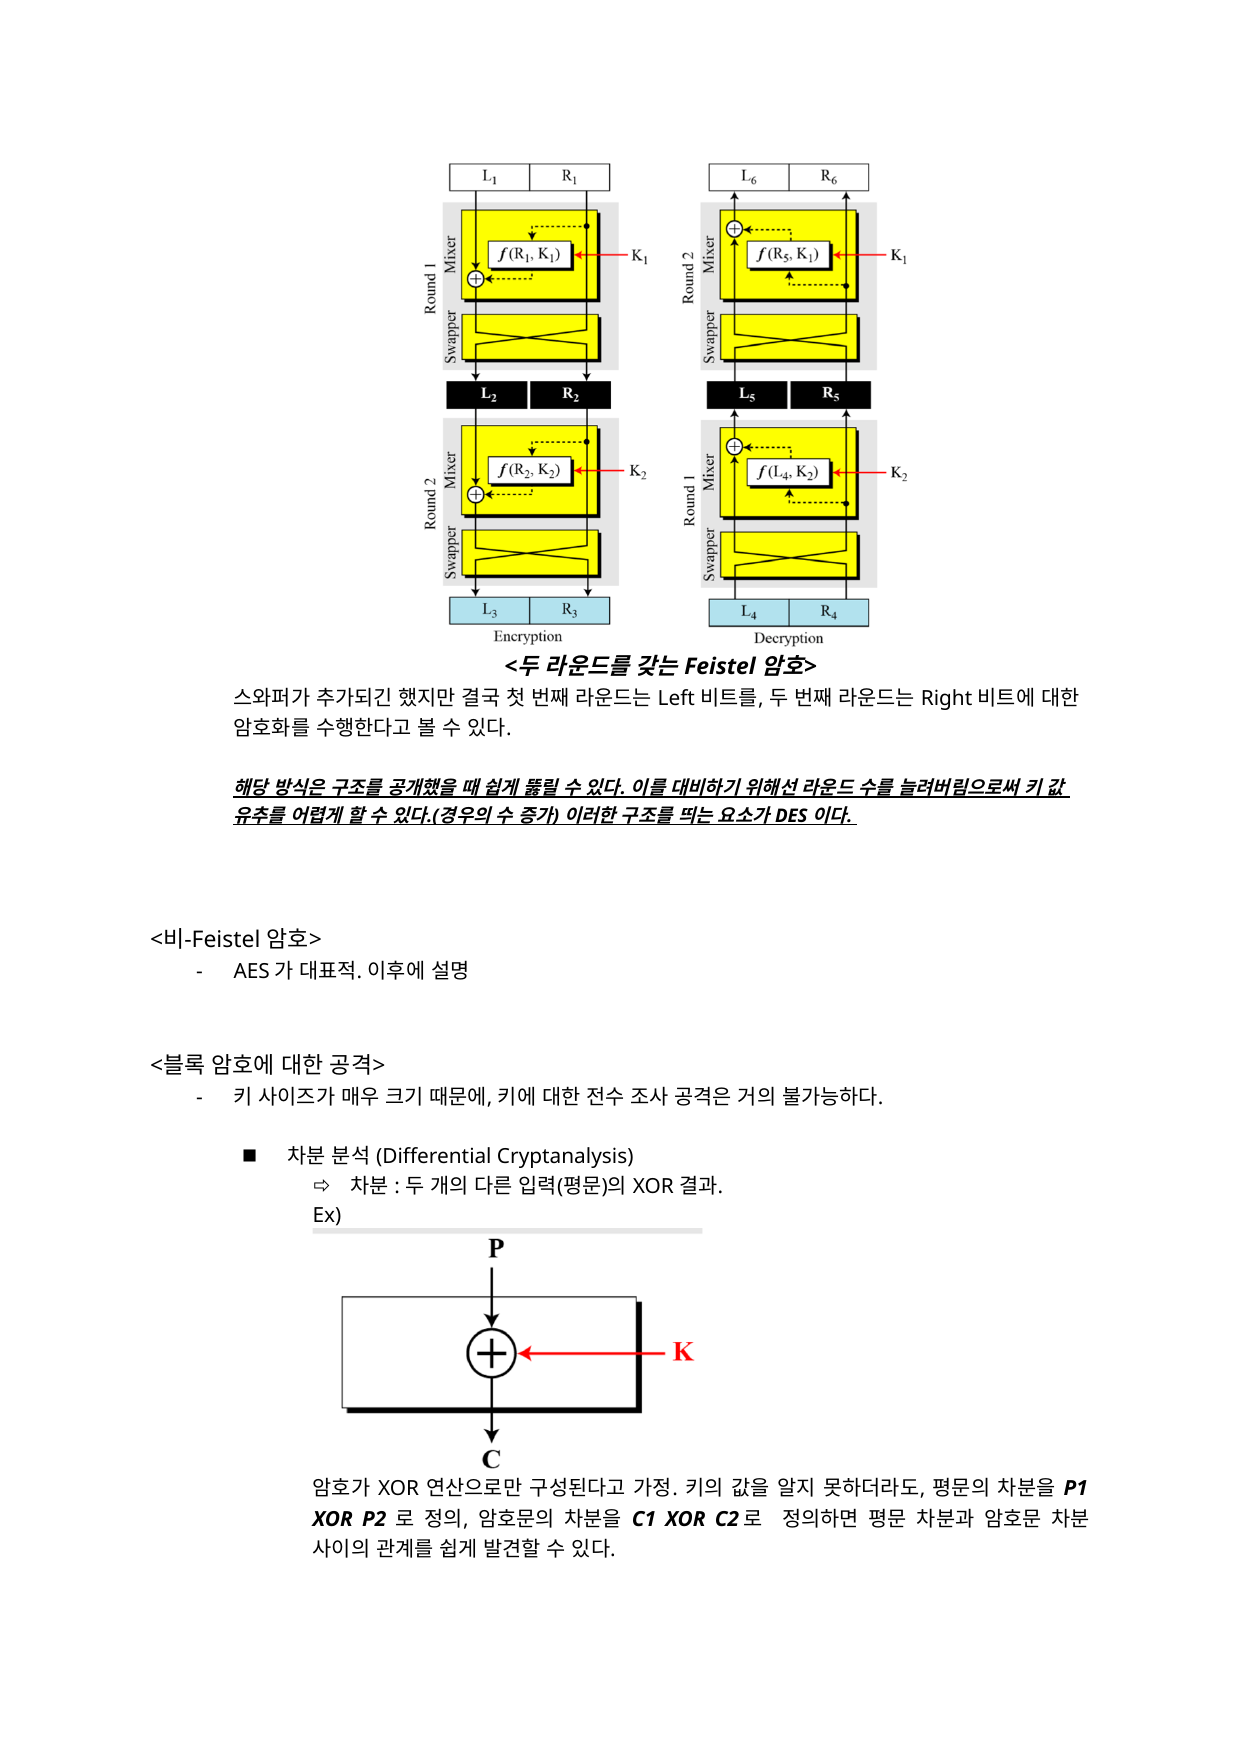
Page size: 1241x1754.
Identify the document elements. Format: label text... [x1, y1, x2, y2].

text Ex) [229, 1200, 1090, 1228]
text 암호가 XOR 연산으로만 구성된다고 가정. 키의 값을 알지 못하더라도, 평문의 차분을 P1 XOR P2 로 정의, 암호문의 차분을 C1 XOR C2로 정의하면 평문 차분과 암호문 차분 사이의 관계를 쉽게 발견할 수 있다. [312, 1472, 1090, 1563]
picture [388, 150, 936, 648]
text <블록 암호에 대한 공격> [150, 1047, 1090, 1081]
list <두 라운드를 갖는 Feistel 암호> [233, 648, 1090, 681]
list 스와퍼가 추가되긴 했지만 결국 첫 번째 라운드는 Left 비트를, 두 번째 라운드는 Right 비트에 대한 암호화를 수행한다고 볼 수 있다. [233, 681, 1090, 742]
list AES가 대표적. 이후에 설명 [196, 954, 1090, 985]
text <비-Feistel 암호> [150, 921, 1090, 954]
list 키 사이즈가 매우 크기 때문에, 키에 대한 전수 조사 공격은 거의 불가능하다. [196, 1081, 1090, 1111]
list 해당 방식은 구조를 공개했을 때 쉽게 뚫릴 수 있다. 이를 대비하기 위해선 라운드 수를 늘려버림으로써 키 값 유추를 어렵게 할 수 있다.(경우의 수 증가) 이러한 구조를 띄는 요소가 DES 이다. [233, 773, 1090, 827]
list 차분 : 두 개의 다른 입력(평문)의 XOR 결과. [312, 1170, 1090, 1200]
picture [312, 1228, 709, 1472]
list 차분 분석 (Differential Cryptanalysis) [242, 1139, 1090, 1170]
